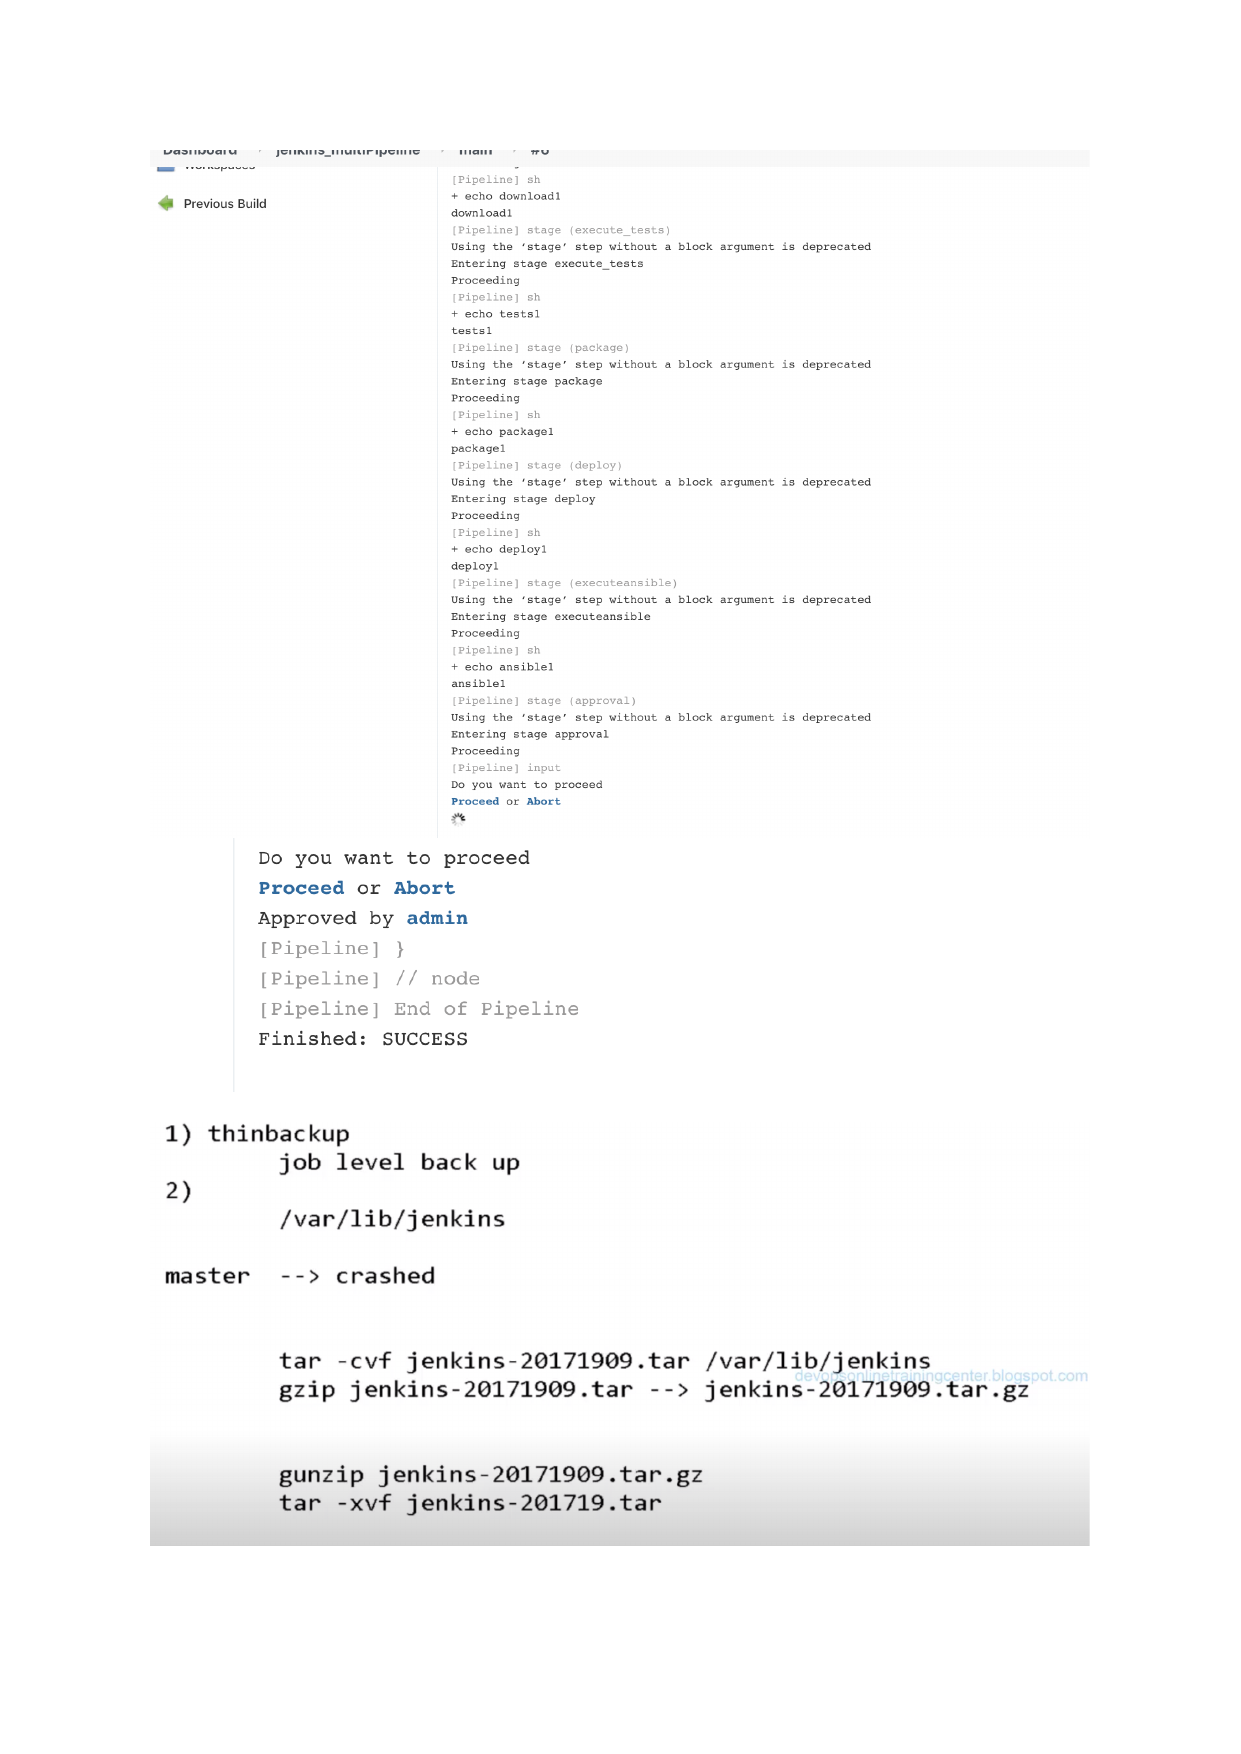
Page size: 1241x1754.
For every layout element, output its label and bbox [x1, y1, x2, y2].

picture [150, 1122, 1090, 1546]
picture [150, 150, 1090, 1092]
